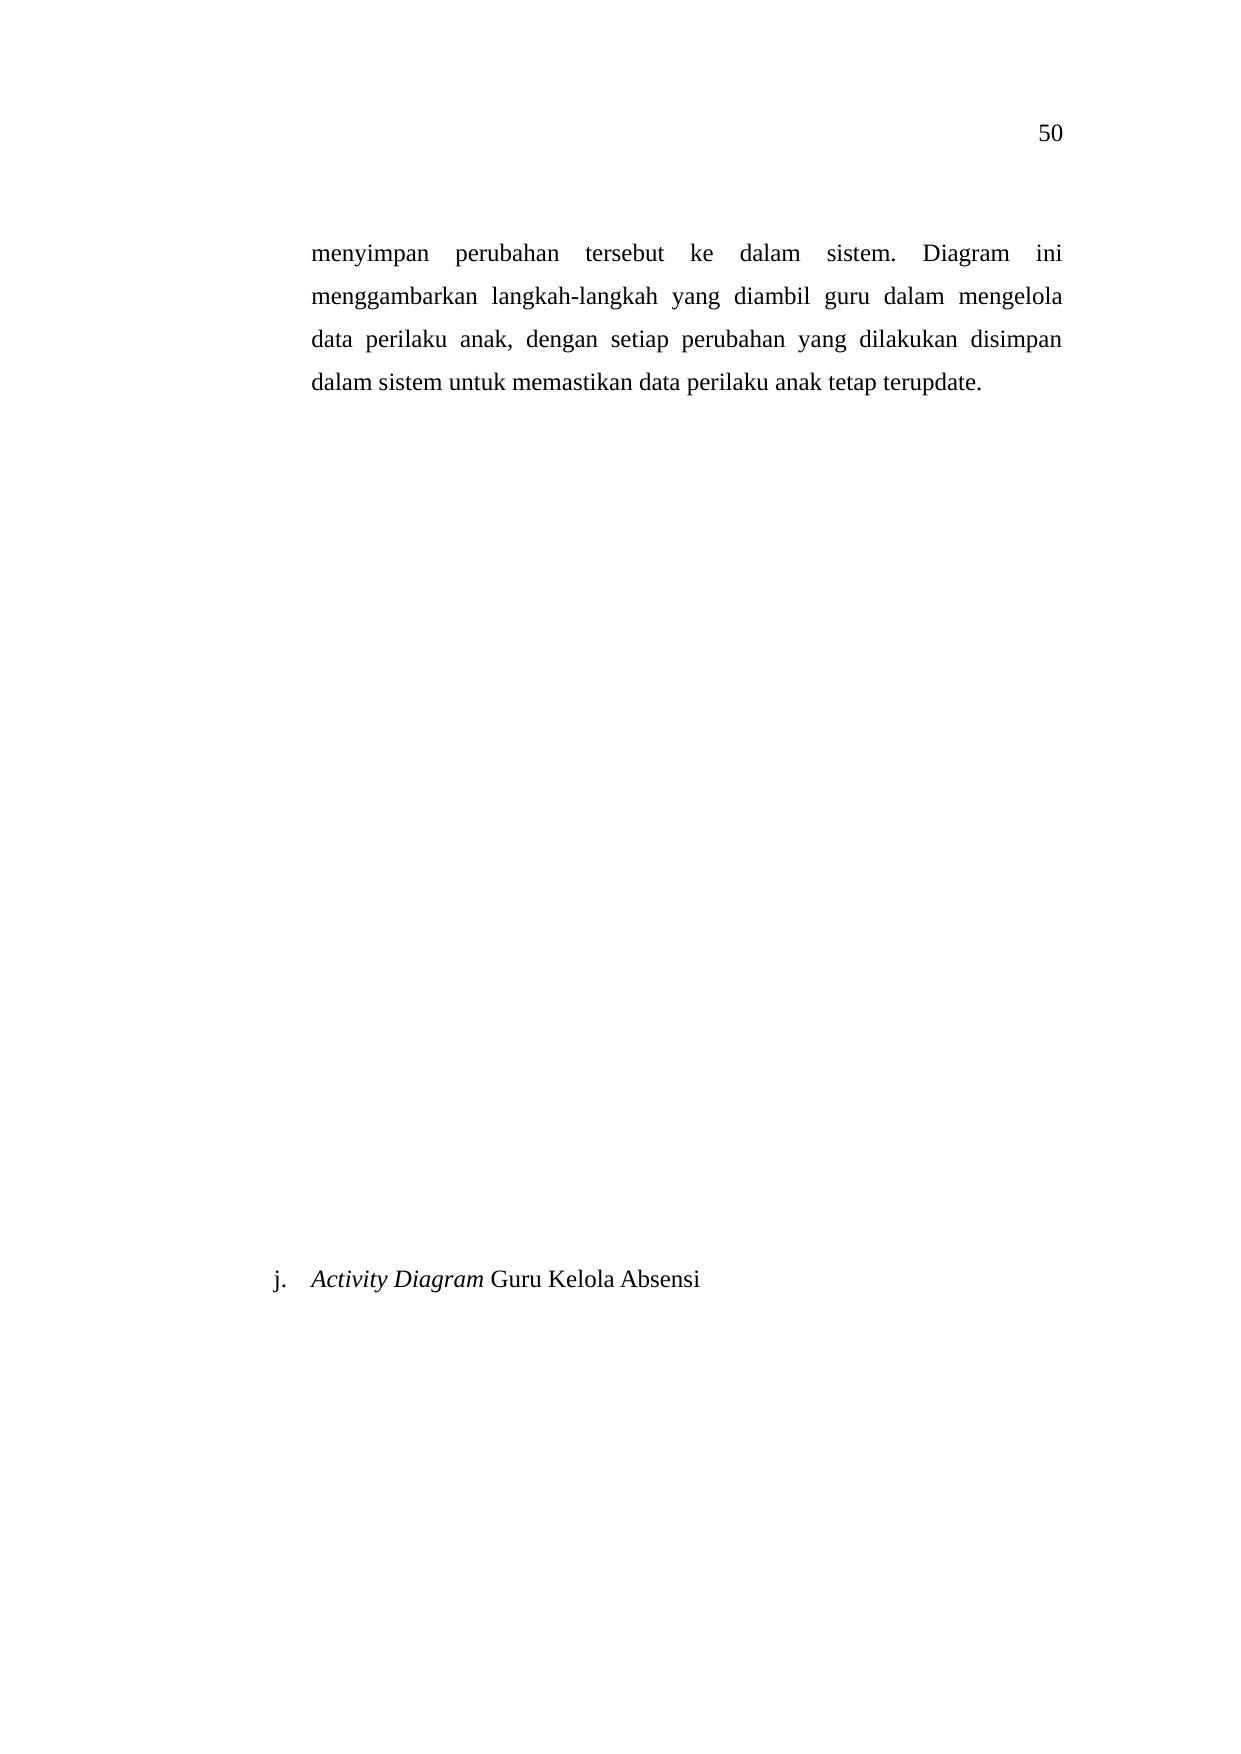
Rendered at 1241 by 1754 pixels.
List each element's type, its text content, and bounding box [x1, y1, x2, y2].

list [311, 238, 1063, 396]
list Activity Diagram Guru Kelola Absensi [274, 1264, 1063, 1293]
